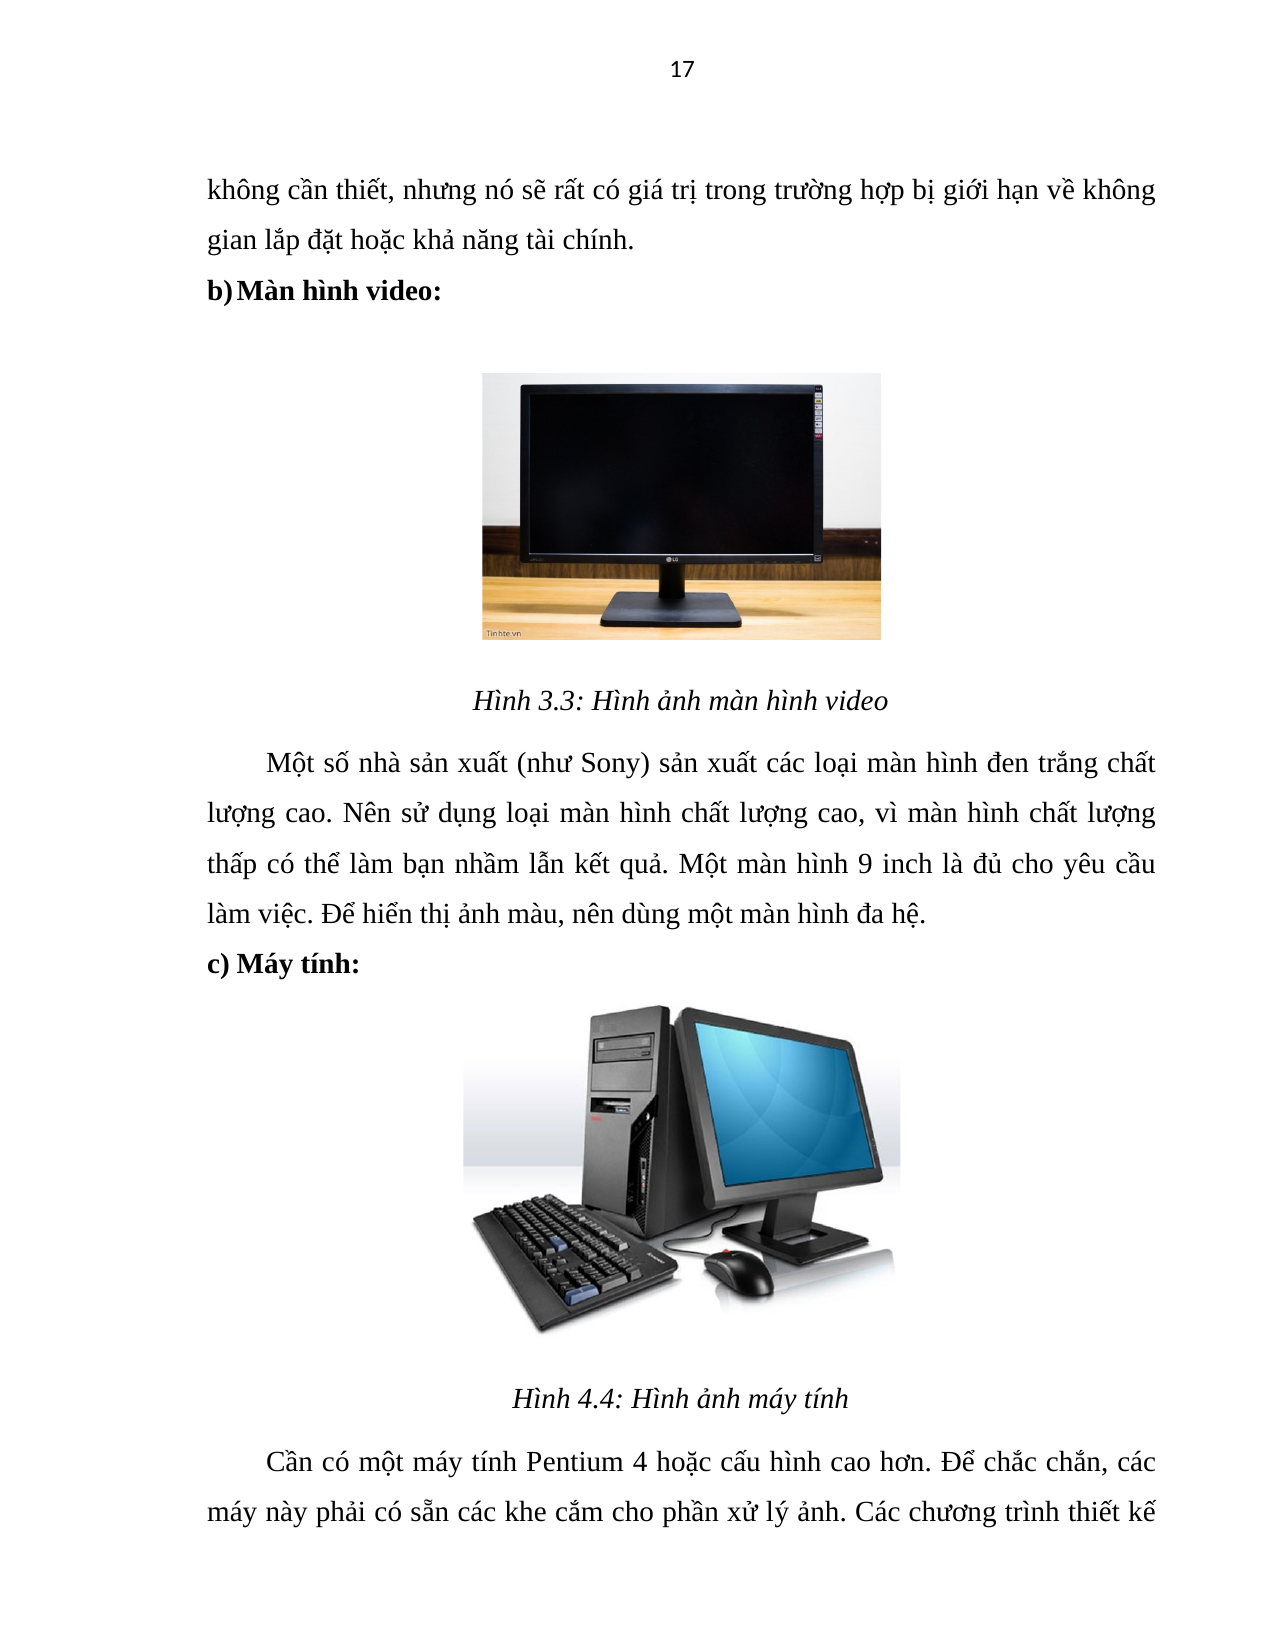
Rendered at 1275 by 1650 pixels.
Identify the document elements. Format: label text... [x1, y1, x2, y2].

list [207, 172, 1157, 256]
list Một số nhà sản xuất (như Sony) sản xuất các loại màn hình đen trắng chất lượng cao. Nên sử dụng loại màn hình chất lượng cao, vì màn hình chất lượng thấp có thể làm bạn nhầm lẫn kết quả. Một màn hình 9 inch là đủ cho yêu cầu làm việc. Để hiển thị ảnh màu, nên dùng một màn hình đa hệ. [207, 745, 1157, 930]
picture [482, 373, 882, 640]
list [207, 1444, 1157, 1528]
list Màn hình video: [207, 273, 1157, 306]
list Máy tính: [207, 947, 1157, 980]
picture [463, 996, 901, 1339]
